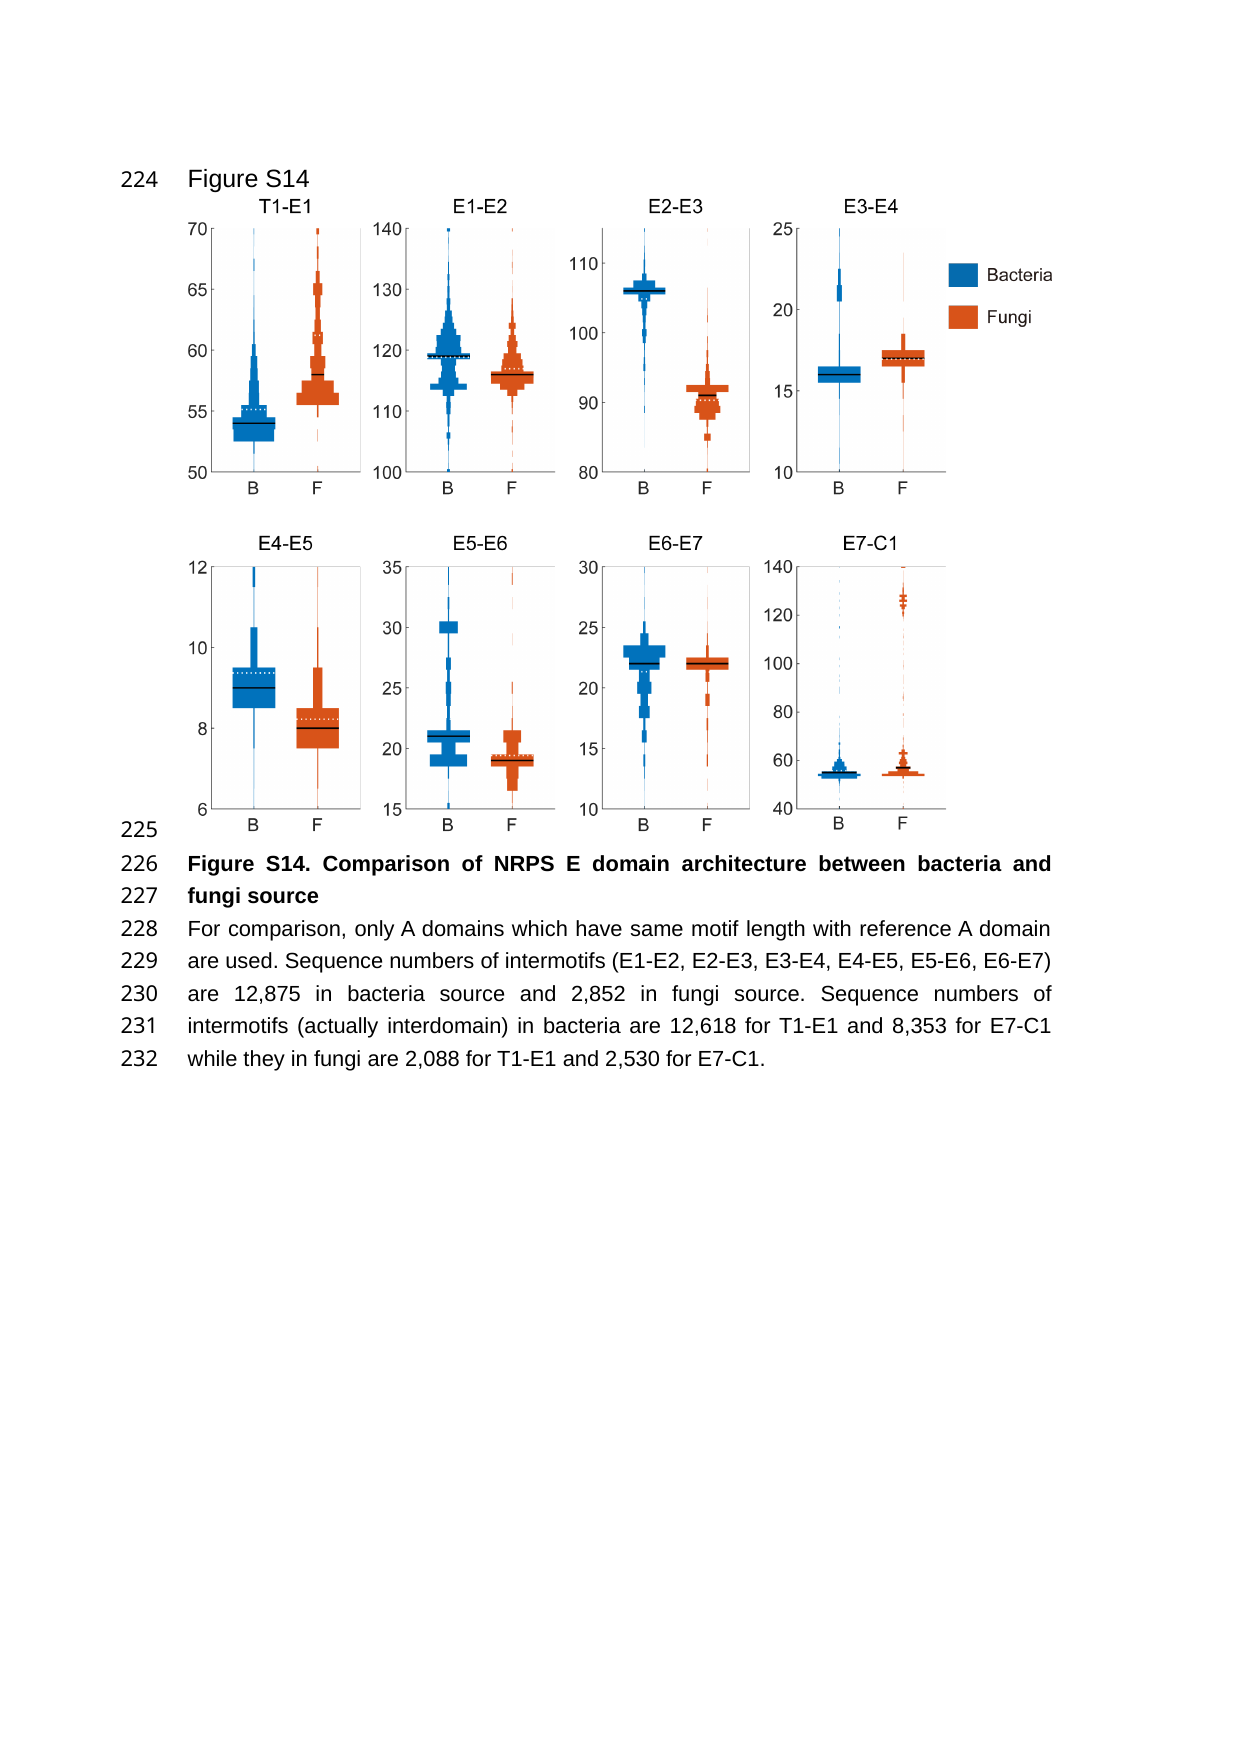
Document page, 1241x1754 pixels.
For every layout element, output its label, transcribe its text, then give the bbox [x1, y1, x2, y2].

text For comparison, only A domains which have same motif length with reference A domain are used. Sequence numbers of intermotifs (E1-E2, E2-E3, E3-E4, E4-E5, E5-E6, E6-E7) are 12,875 in bacteria source and 2,852 in fungi source. Sequence numbers of intermotifs (actually interdomain) in bacteria are 12,618 for T1-E1 and 8,353 for E7-C1 while they in fungi are 2,088 for T1-E1 and 2,530 for E7-C1. [187, 912, 1053, 1074]
text Figure S14. Comparison of NRPS E domain architecture between bacteria and fungi source [187, 847, 1053, 912]
picture [187, 196, 1053, 837]
subtitle Figure S14 [187, 162, 1053, 194]
